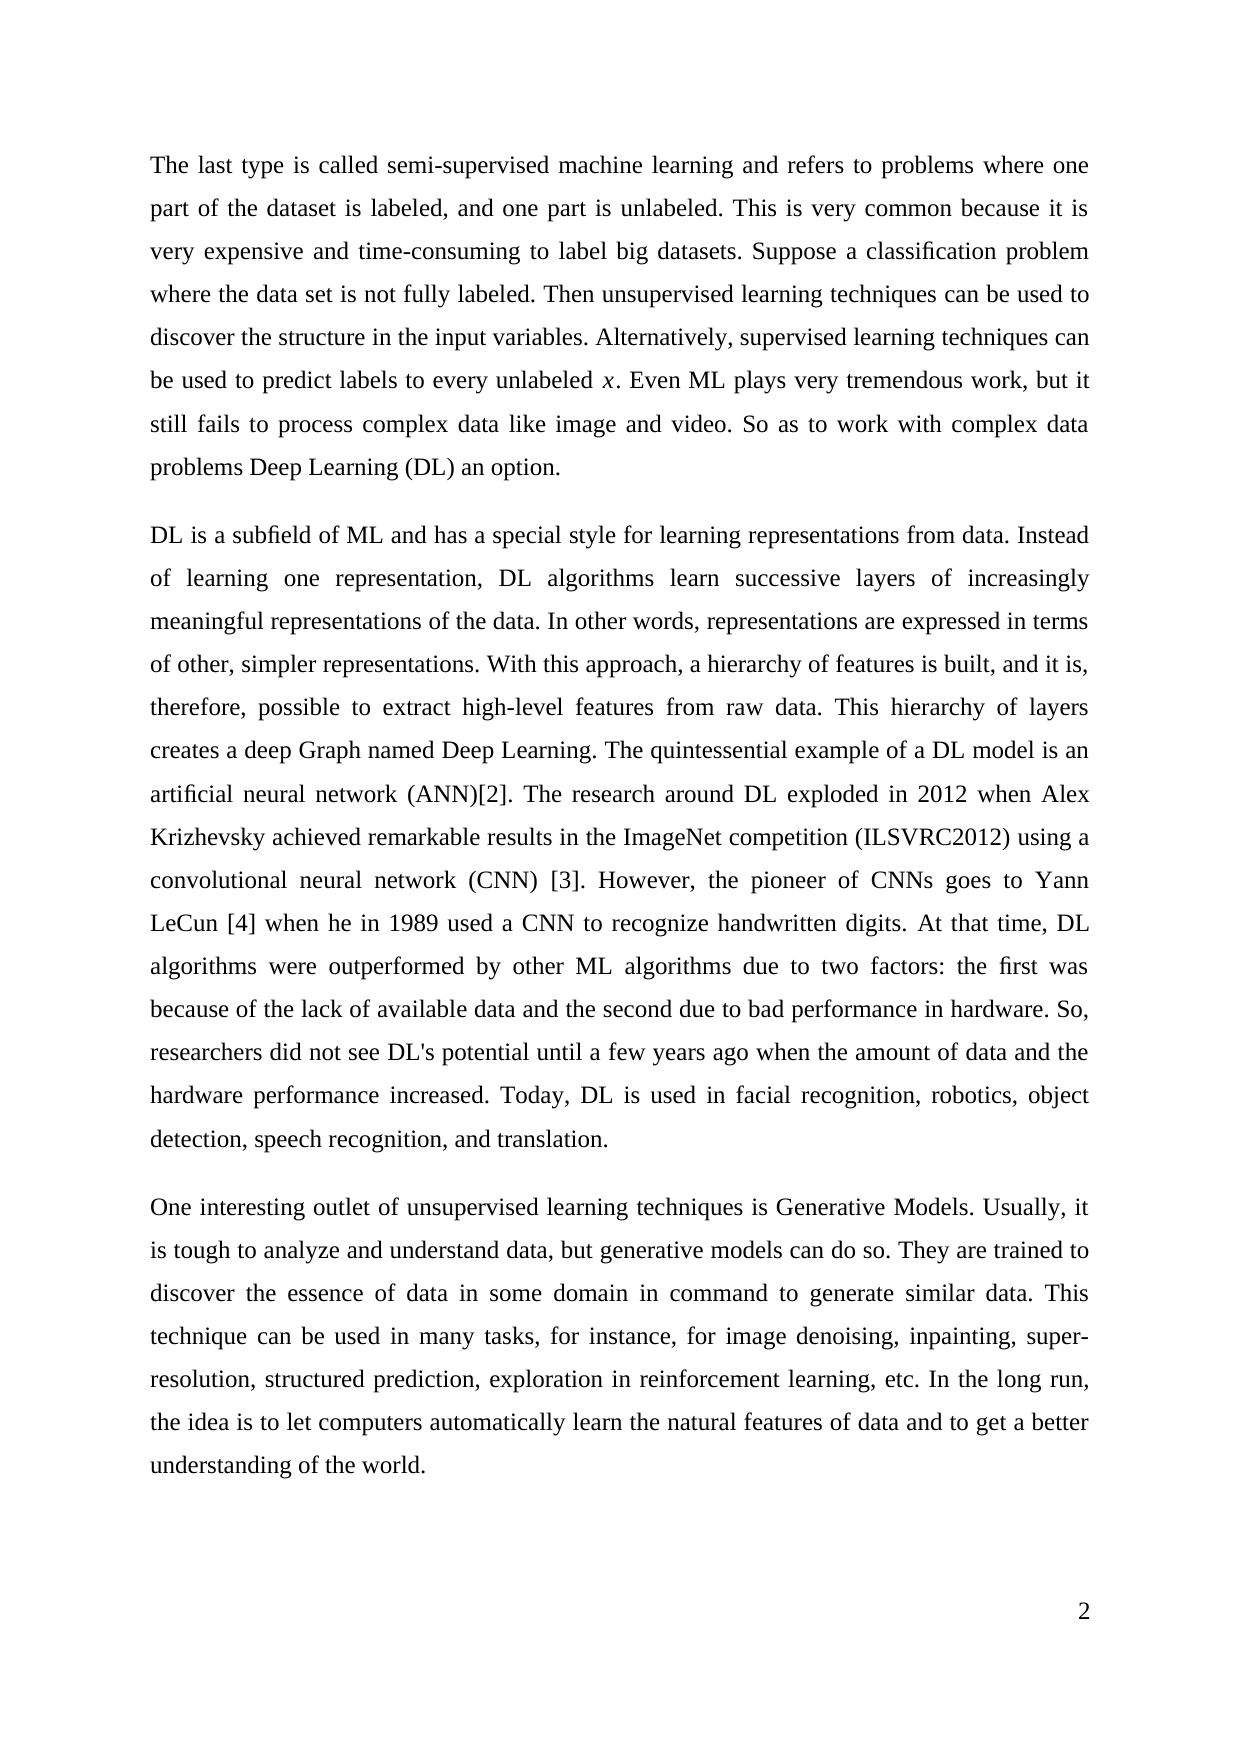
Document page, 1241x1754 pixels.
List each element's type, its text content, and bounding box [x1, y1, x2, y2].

text The last type is called semi-supervised machine learning and refers to problems where one part of the dataset is labeled, and one part is unlabeled. This is very common because it is very expensive and time-consuming to label big datasets. Suppose a classiﬁcation problem where the data set is not fully labeled. Then unsupervised learning techniques can be used to discover the structure in the input variables. Alternatively, supervised learning techniques can be used to predict labels to every unlabeled . Even ML plays very tremendous work, but it still fails to process complex data like image and video. So as to work with complex data problems Deep Learning (DL) an option. [150, 150, 1090, 481]
text DL is a subﬁeld of ML and has a special style for learning representations from data. Instead of learning one representation, DL algorithms learn successive layers of increasingly meaningful representations of the data. In other words, representations are expressed in terms of other, simpler representations. With this approach, a hierarchy of features is built, and it is, therefore, possible to extract high-level features from raw data. This hierarchy of layers creates a deep Graph named Deep Learning. The quintessential example of a DL model is an artiﬁcial neural network (ANN)[2]. The research around DL exploded in 2012 when Alex Krizhevsky achieved remarkable results in the ImageNet competition (ILSVRC2012) using a convolutional neural network (CNN) [3]. However, the pioneer of CNNs goes to Yann LeCun [4] when he in 1989 used a CNN to recognize handwritten digits. At that time, DL algorithms were outperformed by other ML algorithms due to two factors: the ﬁrst was because of the lack of available data and the second due to bad performance in hardware. So, researchers did not see DL's potential until a few years ago when the amount of data and the hardware performance increased. Today, DL is used in facial recognition, robotics, object detection, speech recognition, and translation. [150, 520, 1090, 1152]
text One interesting outlet of unsupervised learning techniques is Generative Models. Usually, it is tough to analyze and understand data, but generative models can do so. They are trained to discover the essence of data in some domain in command to generate similar data. This technique can be used in many tasks, for instance, for image denoising, inpainting, super-resolution, structured prediction, exploration in reinforcement learning, etc. In the long run, the idea is to let computers automatically learn the natural features of data and to get a better understanding of the world. [150, 1192, 1090, 1479]
